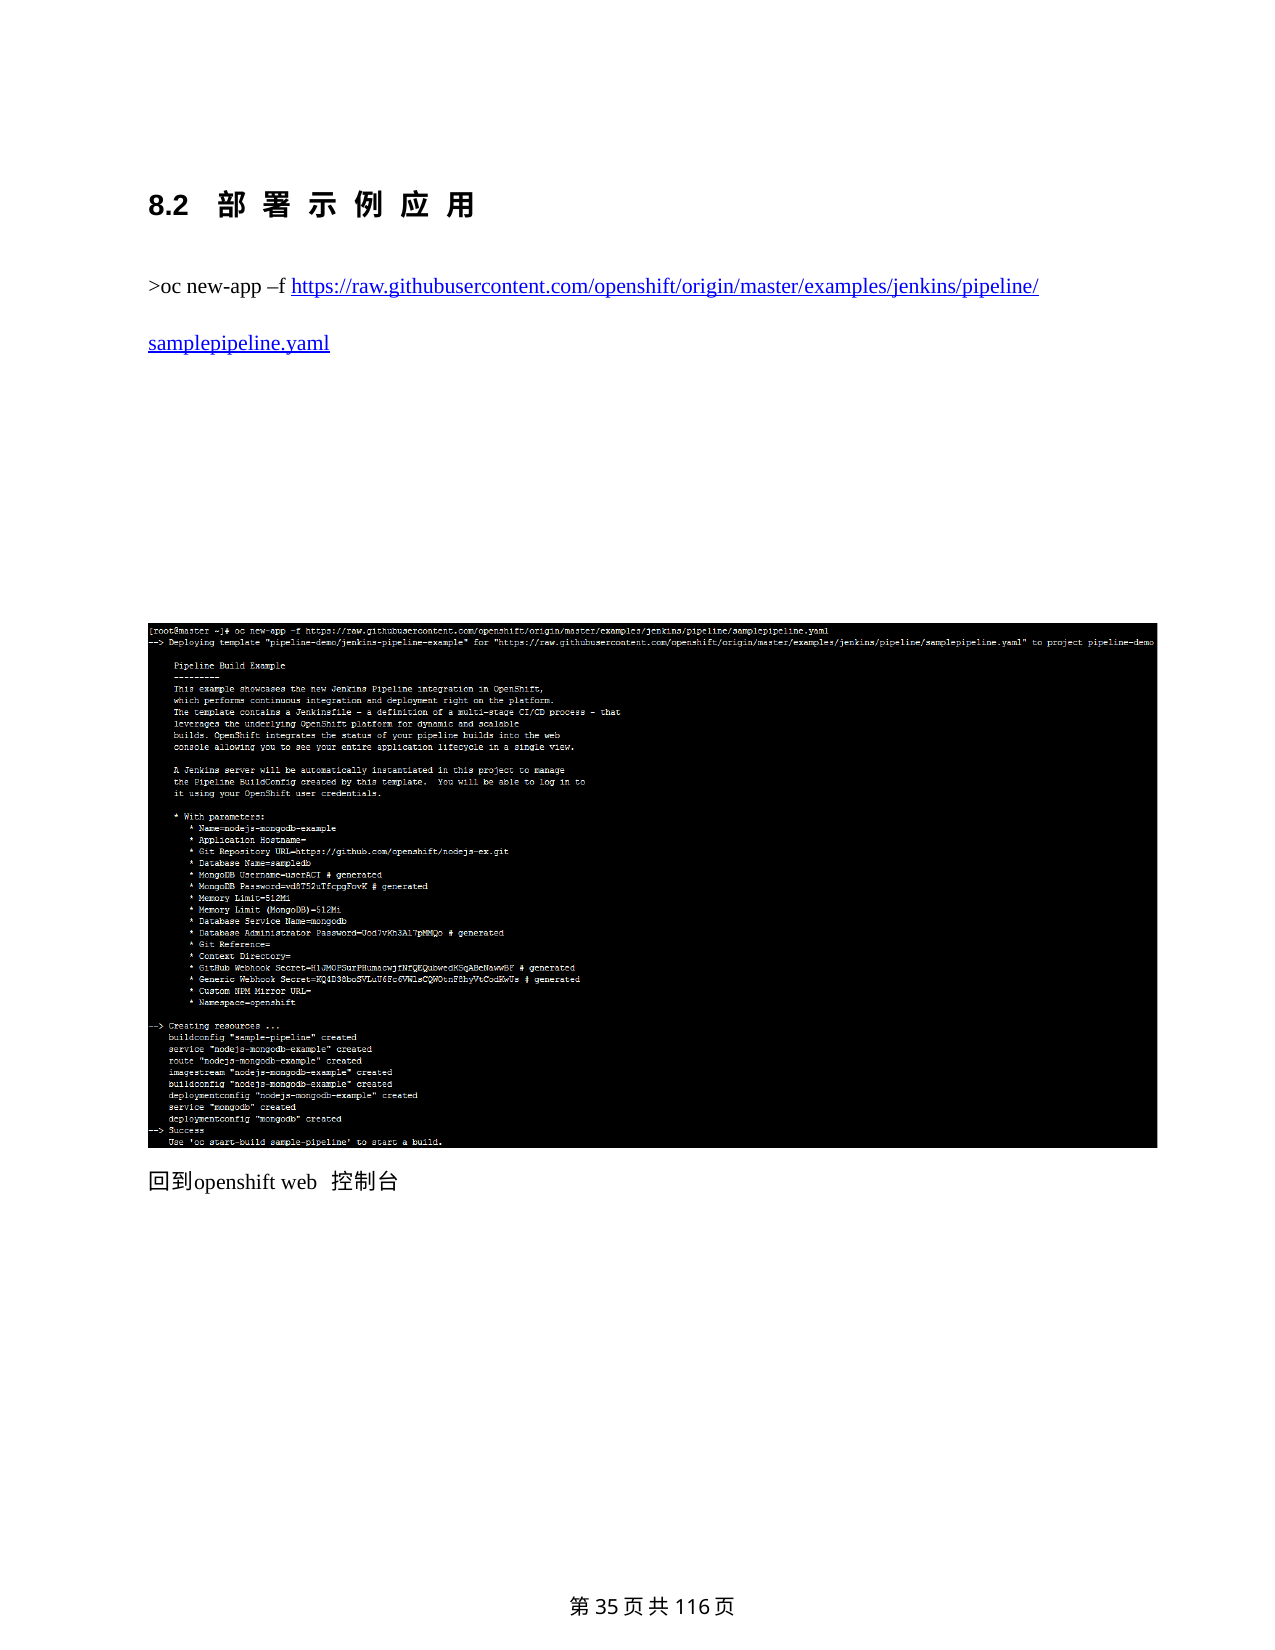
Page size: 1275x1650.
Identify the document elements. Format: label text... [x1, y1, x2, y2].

subtitle 部署示例应用 [148, 165, 1156, 240]
text 回到openshift web控制台 [148, 1161, 1156, 1198]
picture [148, 623, 1158, 1148]
text >oc new-app –f https://raw.githubusercontent.com/openshift/origin/master/examples/jenkins/pipeline/samplepipeline.yaml [148, 267, 1156, 623]
